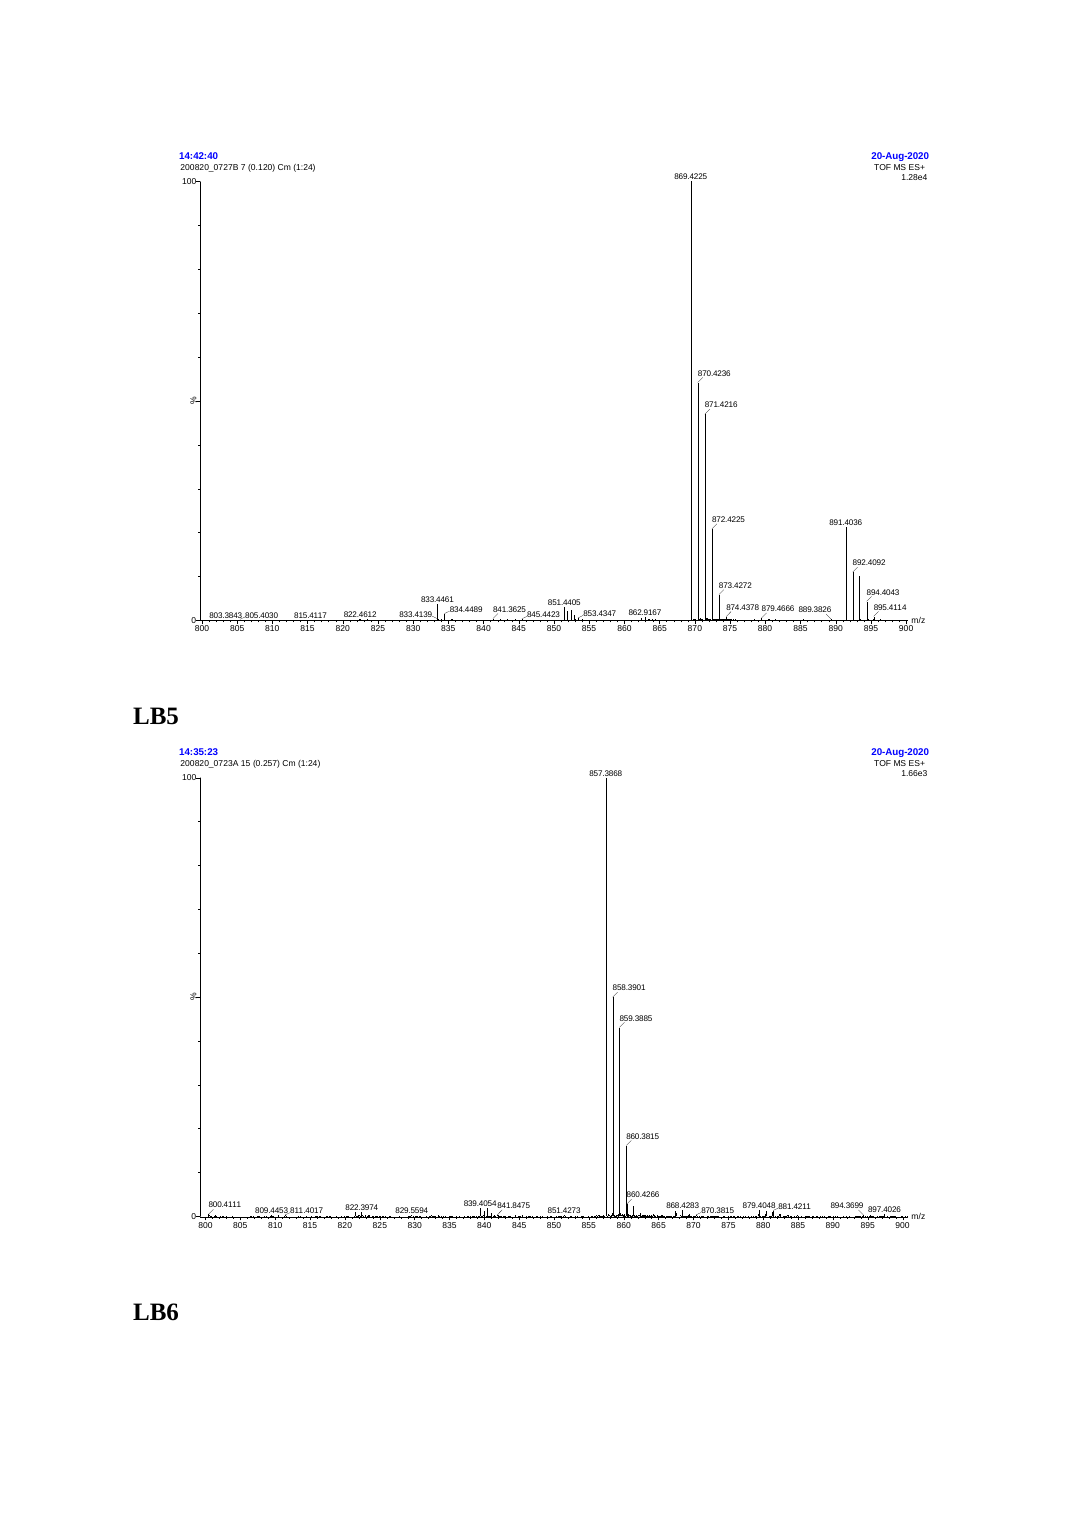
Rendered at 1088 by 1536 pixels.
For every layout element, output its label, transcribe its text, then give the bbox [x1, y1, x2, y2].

text LB5 [133, 699, 975, 732]
text LB6 [133, 1296, 975, 1328]
